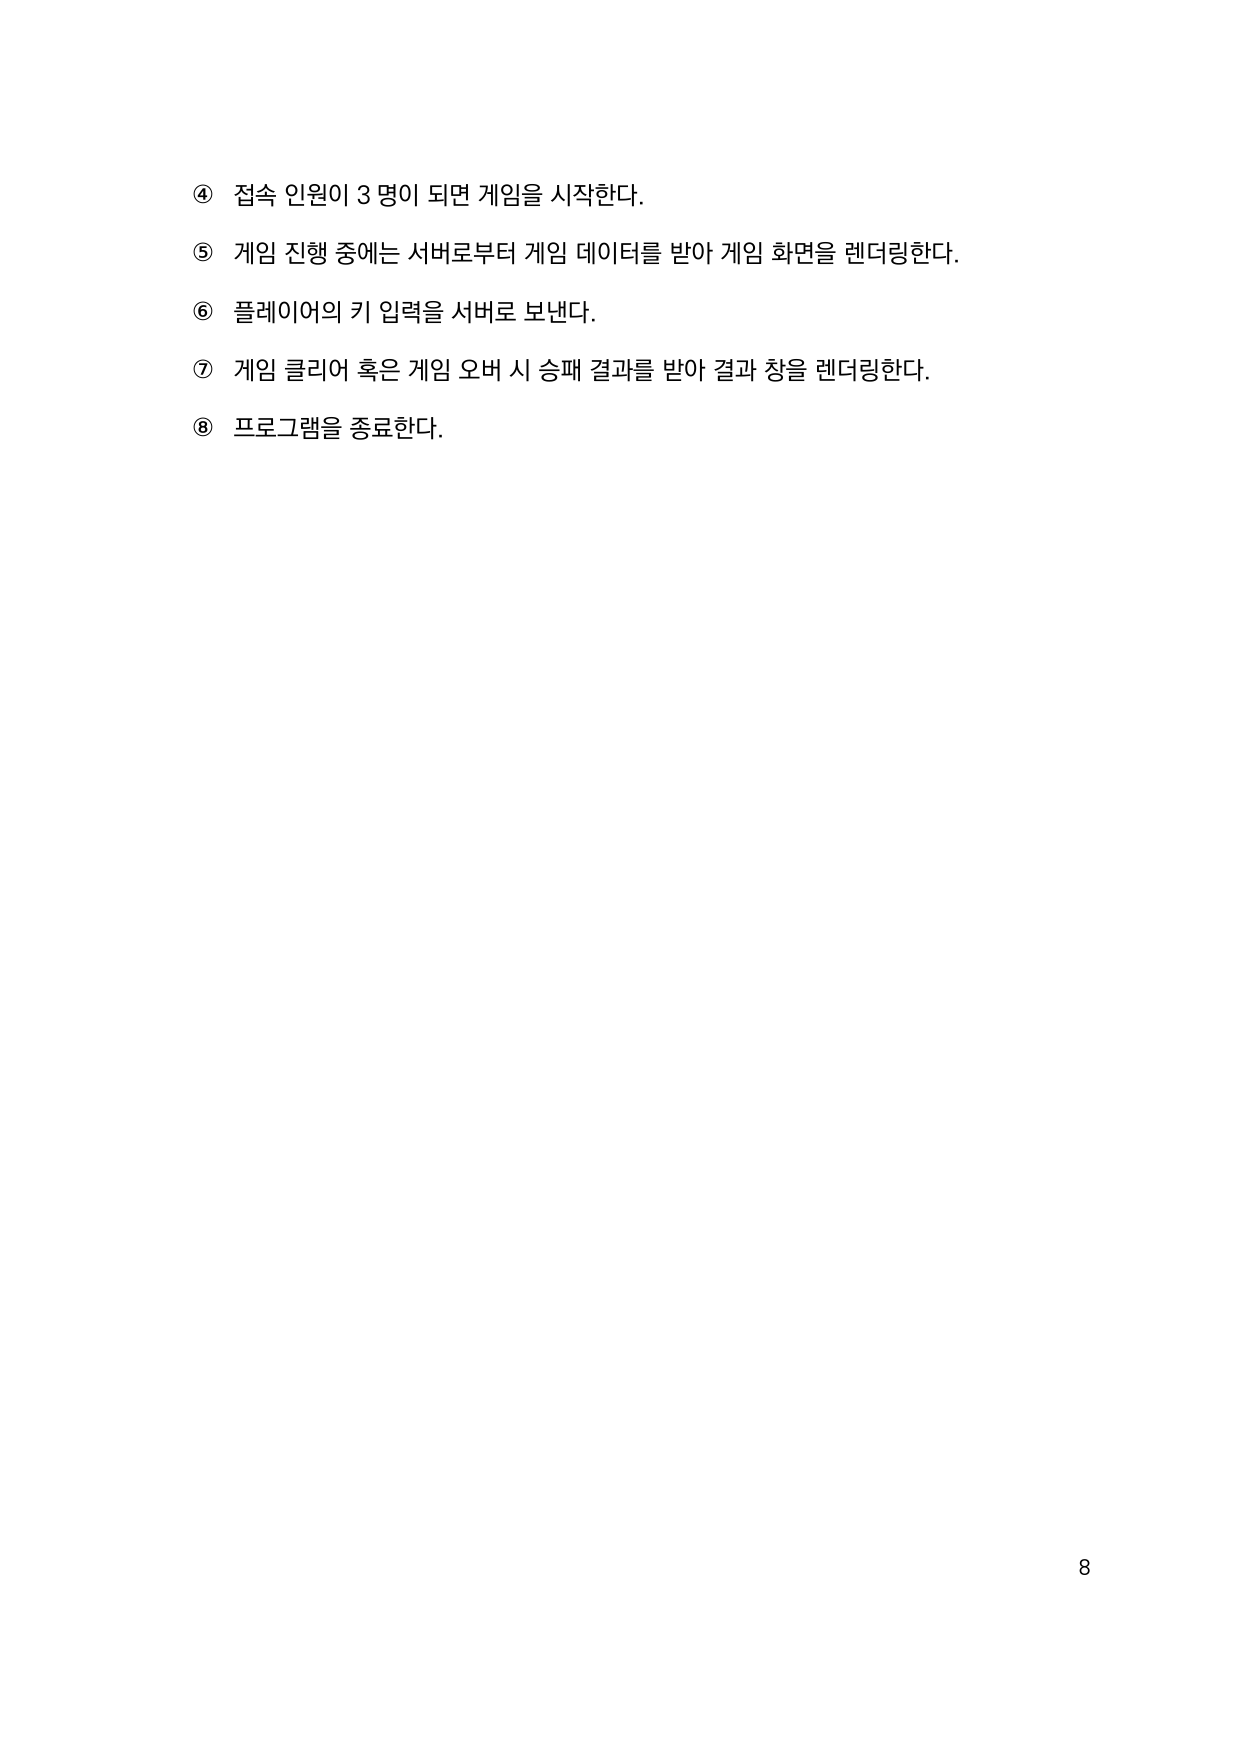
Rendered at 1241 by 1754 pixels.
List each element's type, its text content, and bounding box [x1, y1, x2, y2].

list 접속 인원이 3명이 되면 게임을 시작한다. [192, 177, 1090, 216]
list 플레이어의 키 입력을 서버로 보낸다. [192, 294, 1090, 332]
list 게임 진행 중에는 서버로부터 게임 데이터를 받아 게임 화면을 렌더링한다. [192, 235, 1090, 274]
list 프로그램을 종료한다. [192, 410, 1090, 449]
list 게임 클리어 혹은 게임 오버 시 승패 결과를 받아 결과 창을 렌더링한다. [192, 352, 1090, 390]
